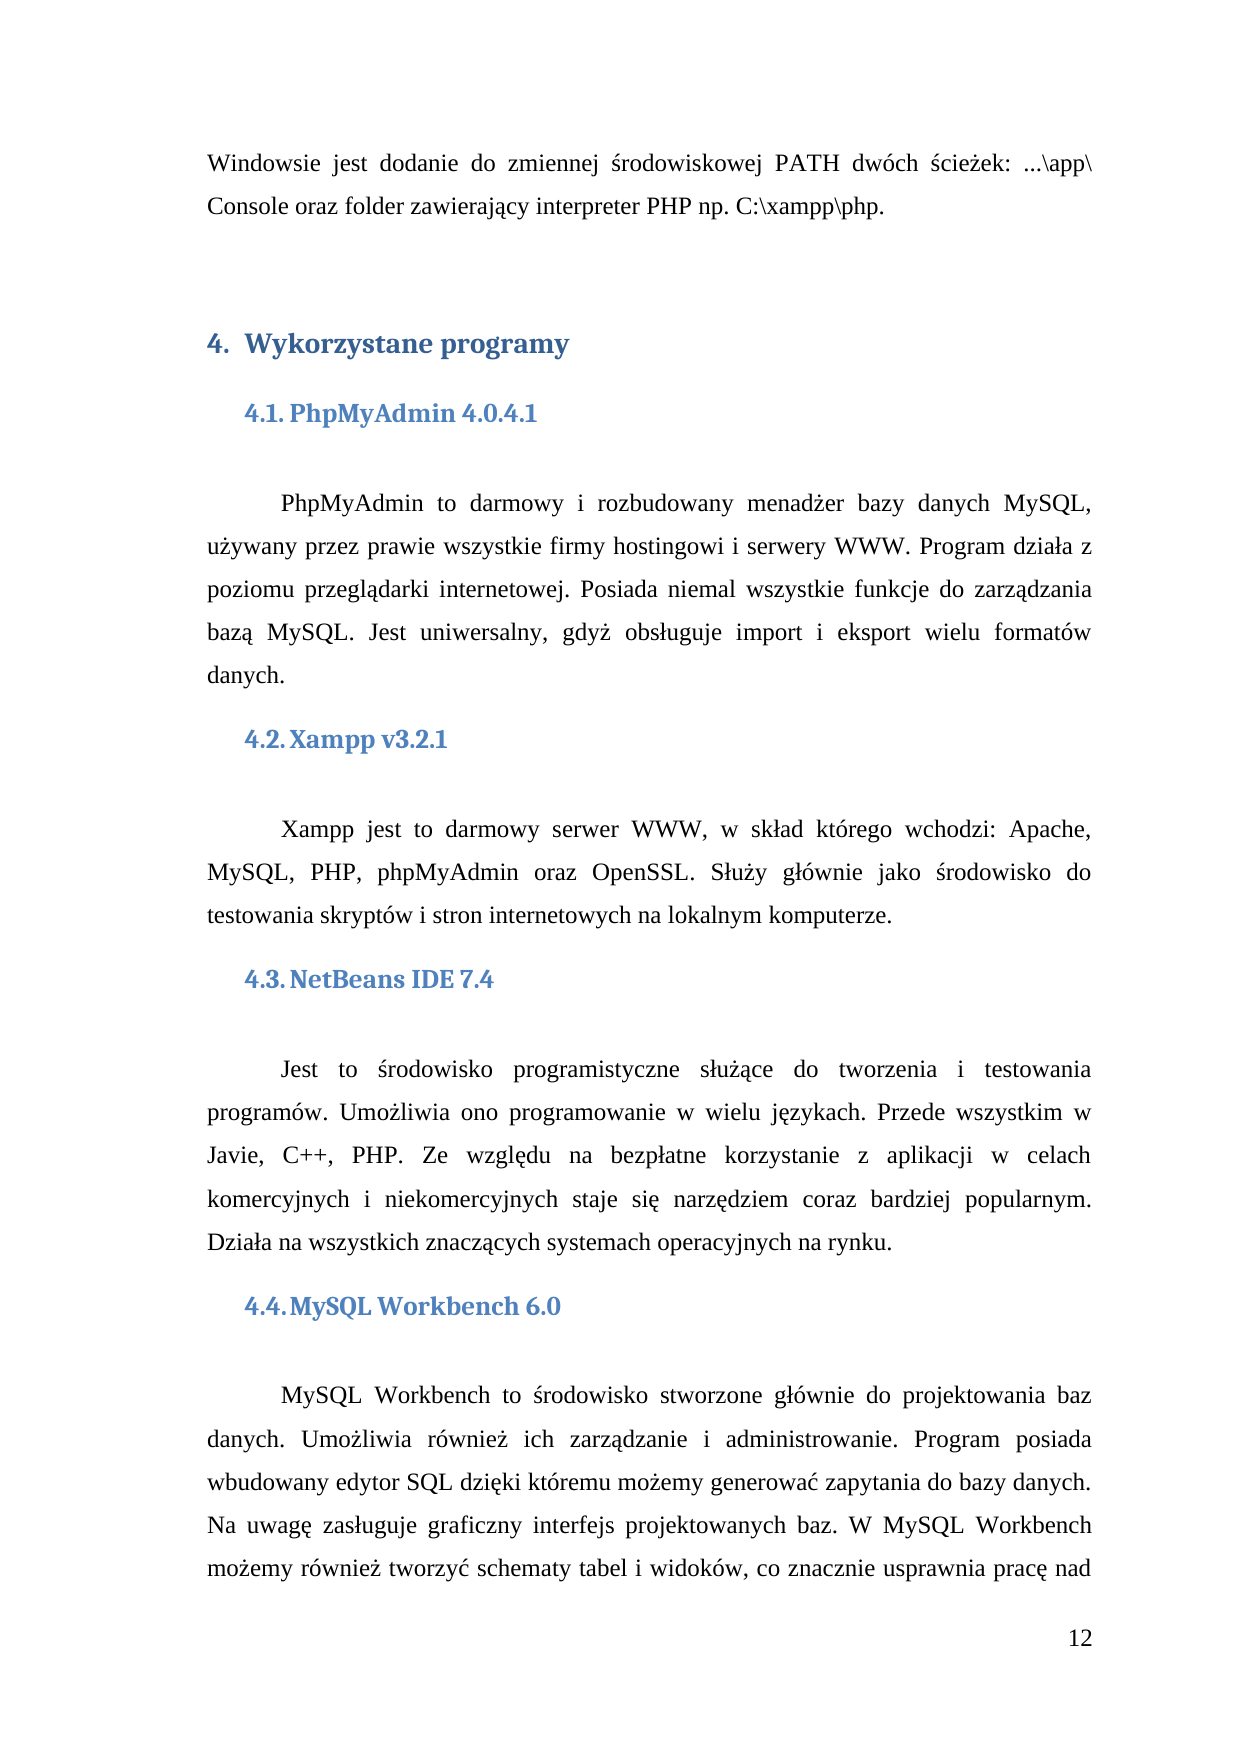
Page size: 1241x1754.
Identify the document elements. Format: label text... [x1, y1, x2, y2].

subtitle MySQL Workbench 6.0 [244, 1291, 1092, 1322]
subtitle Xampp v3.2.1 [244, 724, 1092, 756]
text PhpMyAdmin to darmowy i rozbudowany menadżer bazy danych MySQL, używany przez prawie wszystkie firmy hostingowi i serwery WWW. Program działa z poziomu przeglądarki internetowej. Posiada niemal wszystkie funkcje do zarządzania bazą MySQL. Jest uniwersalny, gdyż obsługuje import i eksport wielu formatów danych. [207, 488, 1092, 689]
text Xampp jest to darmowy serwer WWW, w skład którego wchodzi: Apache, MySQL, PHP, phpMyAdmin oraz OpenSSL. Służy głównie jako środowisko do testowania skryptów i stron internetowych na lokalnym komputerze. [207, 814, 1092, 929]
text Jest to środowisko programistyczne służące do tworzenia i testowania programów. Umożliwia ono programowanie w wielu językach. Przede wszystkim w Javie, C++, PHP. Ze względu na bezpłatne korzystanie z aplikacji w celach komercyjnych i niekomercyjnych staje się narzędziem coraz bardziej popularnym. Działa na wszystkich znaczących systemach operacyjnych na rynku. [207, 1054, 1092, 1256]
subtitle Wykorzystane programy [207, 327, 1092, 361]
subtitle NetBeans IDE 7.4 [244, 964, 1092, 996]
subtitle PhpMyAdmin 4.0.4.1 [244, 398, 1092, 429]
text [207, 1381, 1092, 1582]
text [207, 148, 1092, 219]
